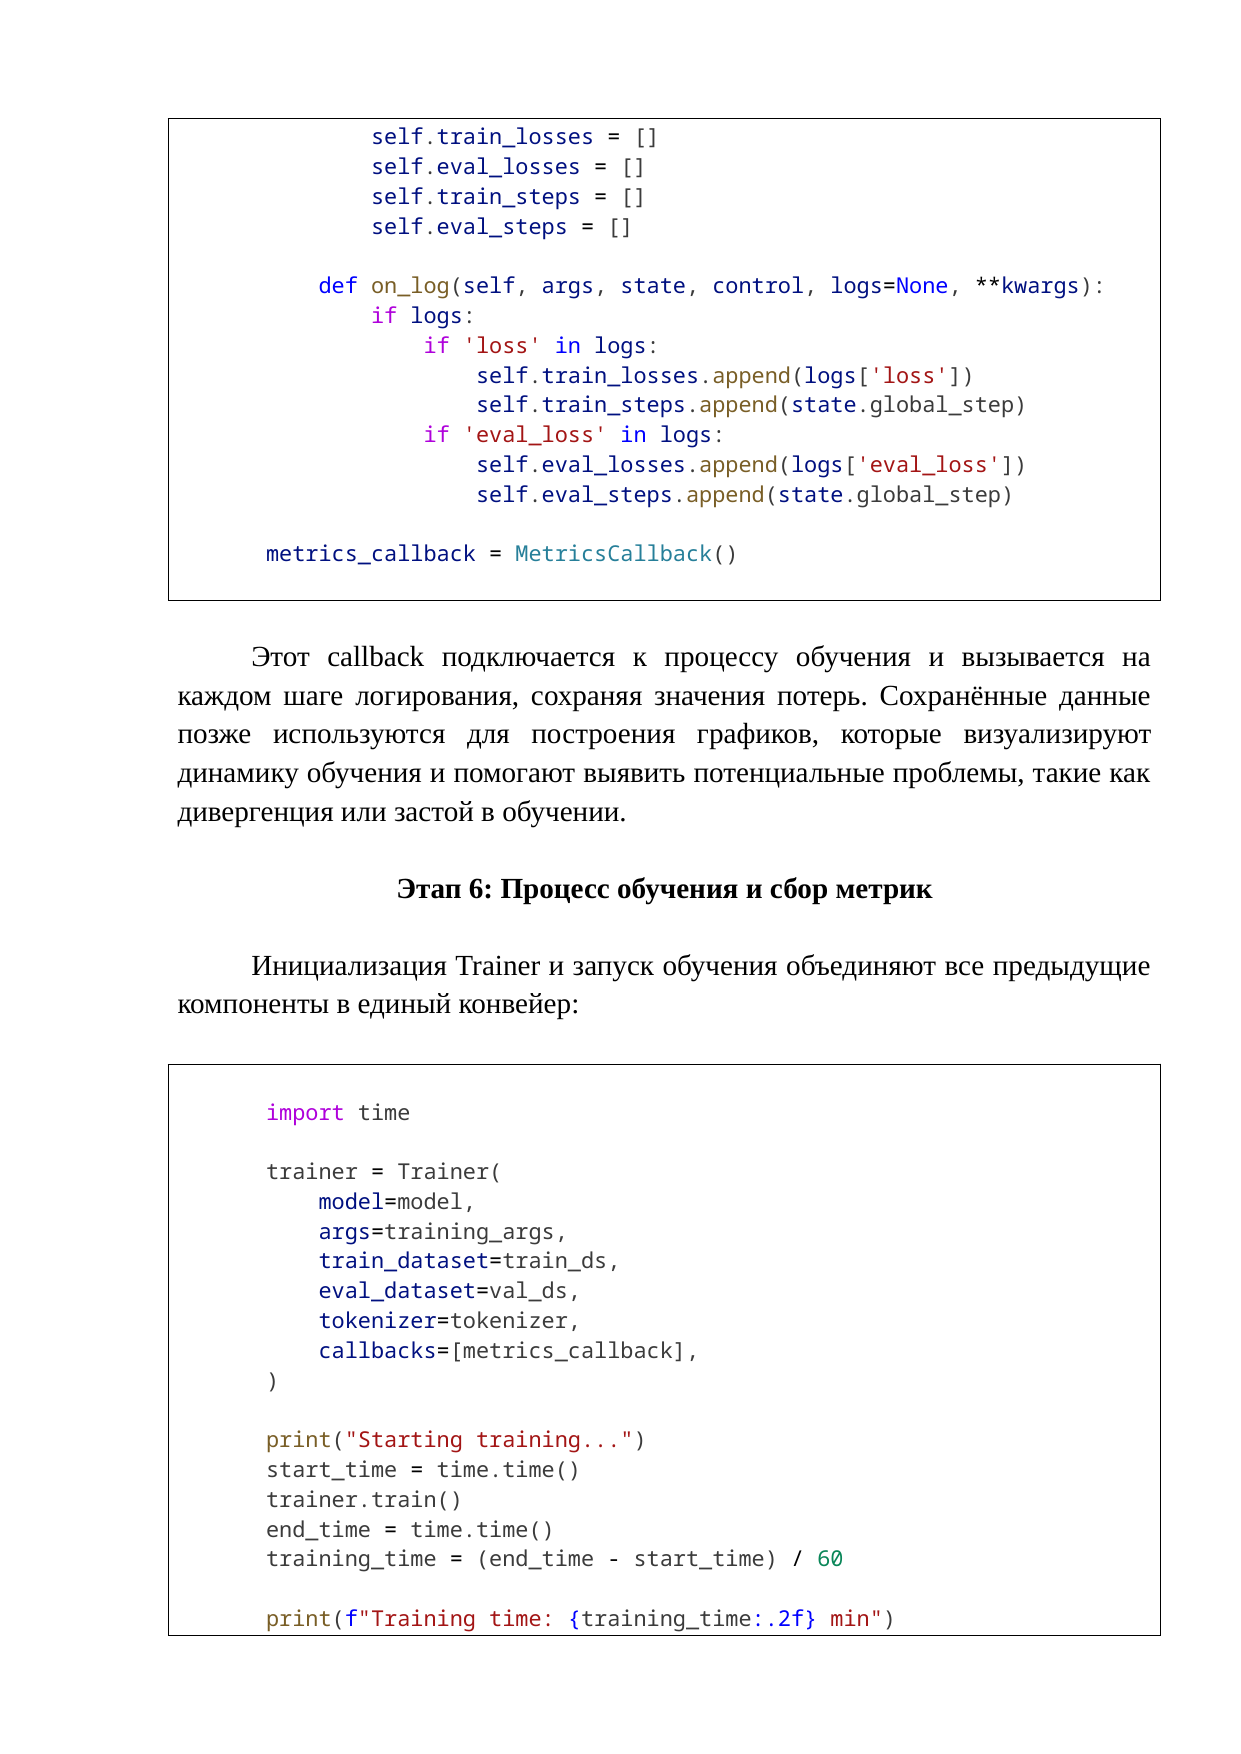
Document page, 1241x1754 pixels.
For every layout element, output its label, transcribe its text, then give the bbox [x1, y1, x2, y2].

text trainer.train() [177, 1484, 1152, 1513]
text self.train_losses.append(logs['loss']) [177, 359, 1152, 389]
text tokenizer=tokenizer, [177, 1305, 1152, 1335]
text self.eval_losses.append(logs['eval_loss']) [177, 449, 1152, 479]
text self.eval_steps.append(state.global_step) [177, 479, 1152, 508]
text self.train_steps.append(state.global_step) [177, 389, 1152, 419]
text if 'eval_loss' in logs: [177, 419, 1152, 449]
text end_time = time.time() [177, 1513, 1152, 1543]
text self.train_losses = [] [169, 119, 1160, 151]
text def on_log(self, args, state, control, logs=None, **kwargs): [177, 270, 1152, 300]
text self.eval_steps = [] [177, 211, 1152, 240]
text if 'loss' in logs: [177, 330, 1152, 359]
text callbacks=[metrics_callback], [177, 1335, 1152, 1364]
text print(f"Training time: {training_time:.2f} min") [169, 1600, 1160, 1635]
text ) [177, 1364, 1152, 1394]
text training_time = (end_time - start_time) / 60 [177, 1543, 1152, 1573]
text self.train_steps = [] [177, 181, 1152, 211]
text Инициализация Trainer и запуск обучения объединяют все предыдущие компоненты в единый конвейер: [177, 948, 1152, 1020]
text train_dataset=train_ds, [177, 1245, 1152, 1275]
text Этап 6: Процесс обучения и сбор метрик [177, 871, 1152, 904]
text start_time = time.time() [177, 1454, 1152, 1484]
text args=training_args, [177, 1216, 1152, 1245]
text eval_dataset=val_ds, [177, 1275, 1152, 1305]
text import time [177, 1096, 1152, 1126]
text trainer = Trainer( [177, 1156, 1152, 1186]
text print("Starting training...") [177, 1424, 1152, 1454]
text self.eval_losses = [] [177, 151, 1152, 181]
text if logs: [177, 300, 1152, 330]
text model=model, [177, 1186, 1152, 1216]
text Этот callback подключается к процессу обучения и вызывается на каждом шаге логирования, сохраняя значения потерь. Сохранённые данные позже используются для построения графиков, которые визуализируют динамику обучения и помогают выявить потенциальные проблемы, такие как дивергенция или застой в обучении. [177, 639, 1152, 827]
text metrics_callback = MetricsCallback() [177, 538, 1152, 565]
